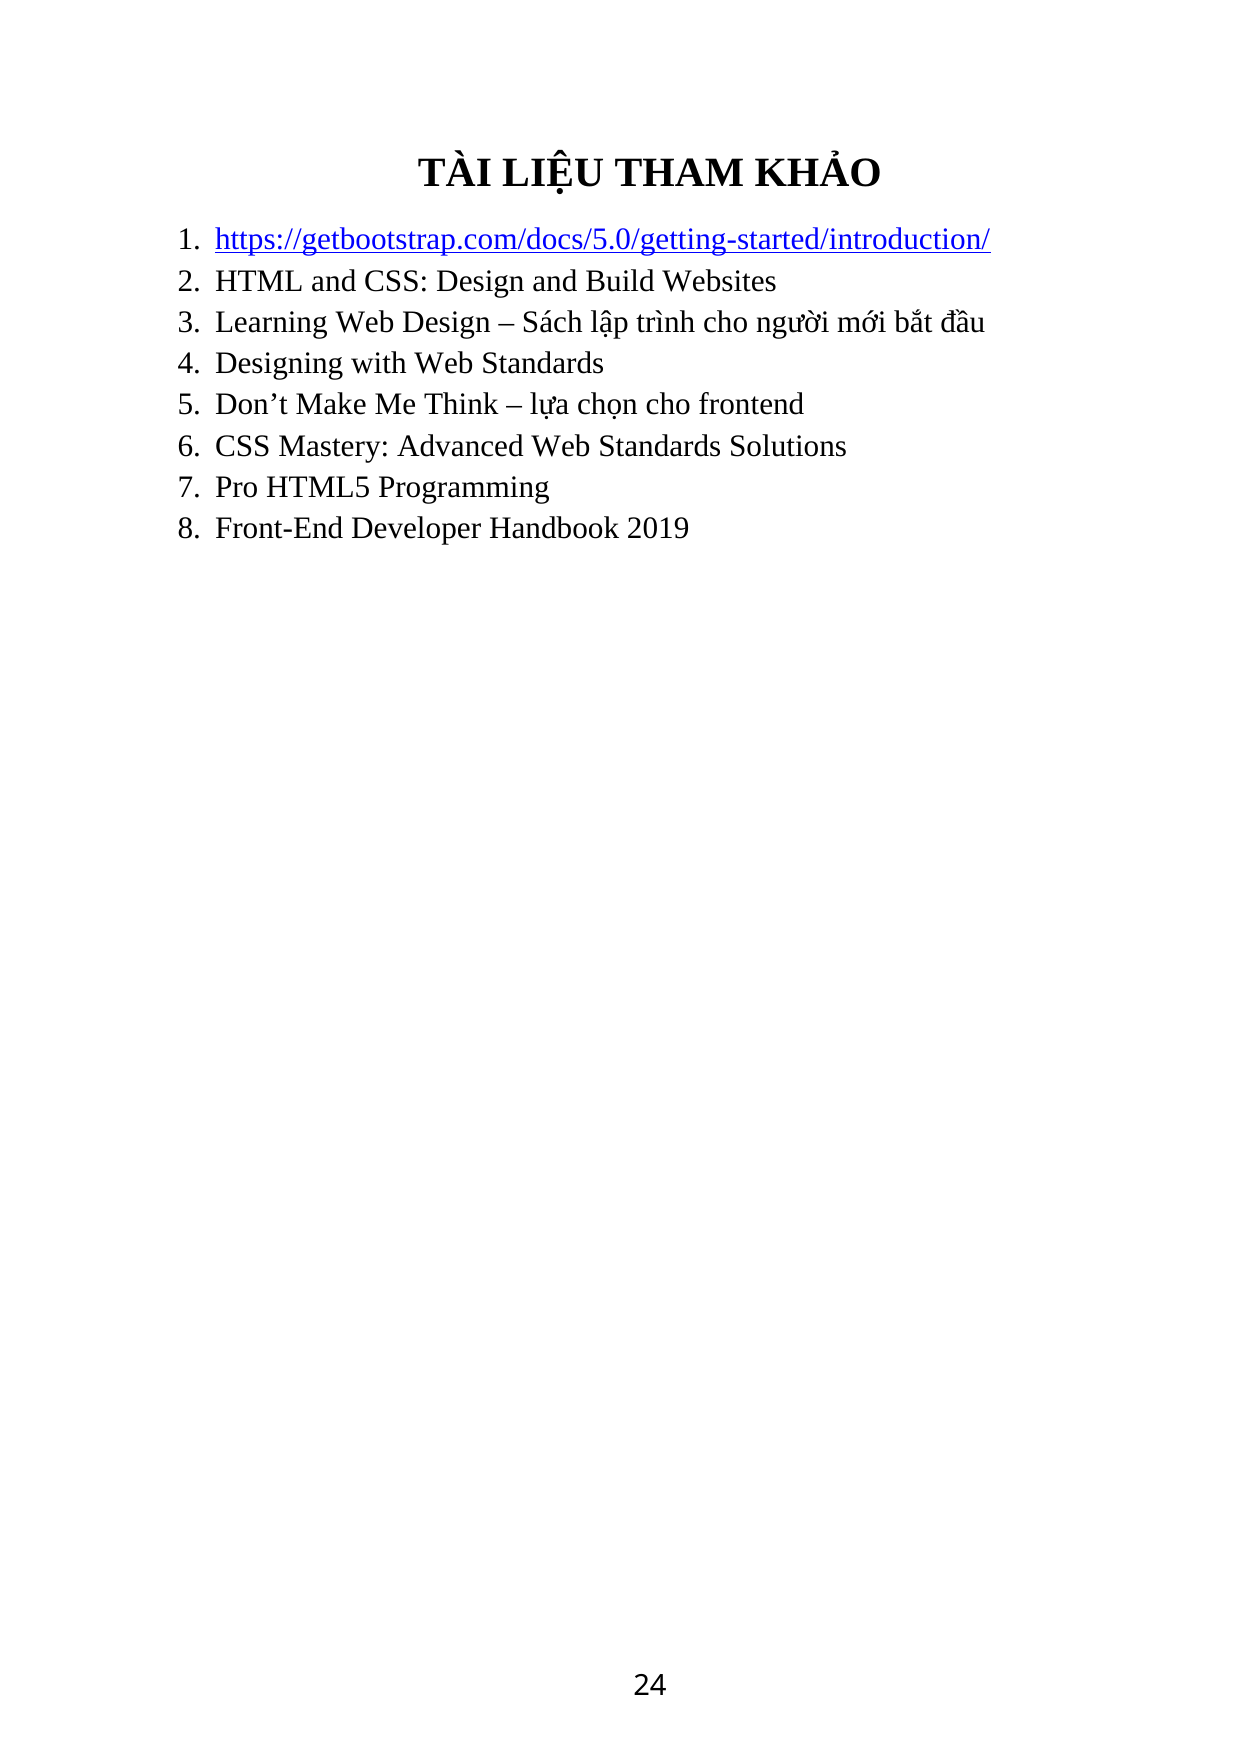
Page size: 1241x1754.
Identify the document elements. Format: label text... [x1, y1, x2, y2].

list CSS Mastery: Advanced Web Standards Solutions [177, 427, 1122, 463]
list Designing with Web Standards [177, 344, 1122, 380]
list Front-End Developer Handbook 2019 [177, 509, 1122, 545]
list Don’t Make Me Think – lựa chọn cho frontend [177, 386, 1122, 422]
list Learning Web Design – Sách lập trình cho người mới bắt đầu [177, 303, 1122, 339]
list Pro HTML5 Programming [177, 468, 1122, 504]
subtitle TÀI LIỆU THAM KHẢO [177, 148, 1122, 196]
list https://getbootstrap.com/docs/5.0/getting-started/introduction/ [177, 221, 1122, 257]
list HTML and CSS: Design and Build Websites [177, 262, 1122, 298]
